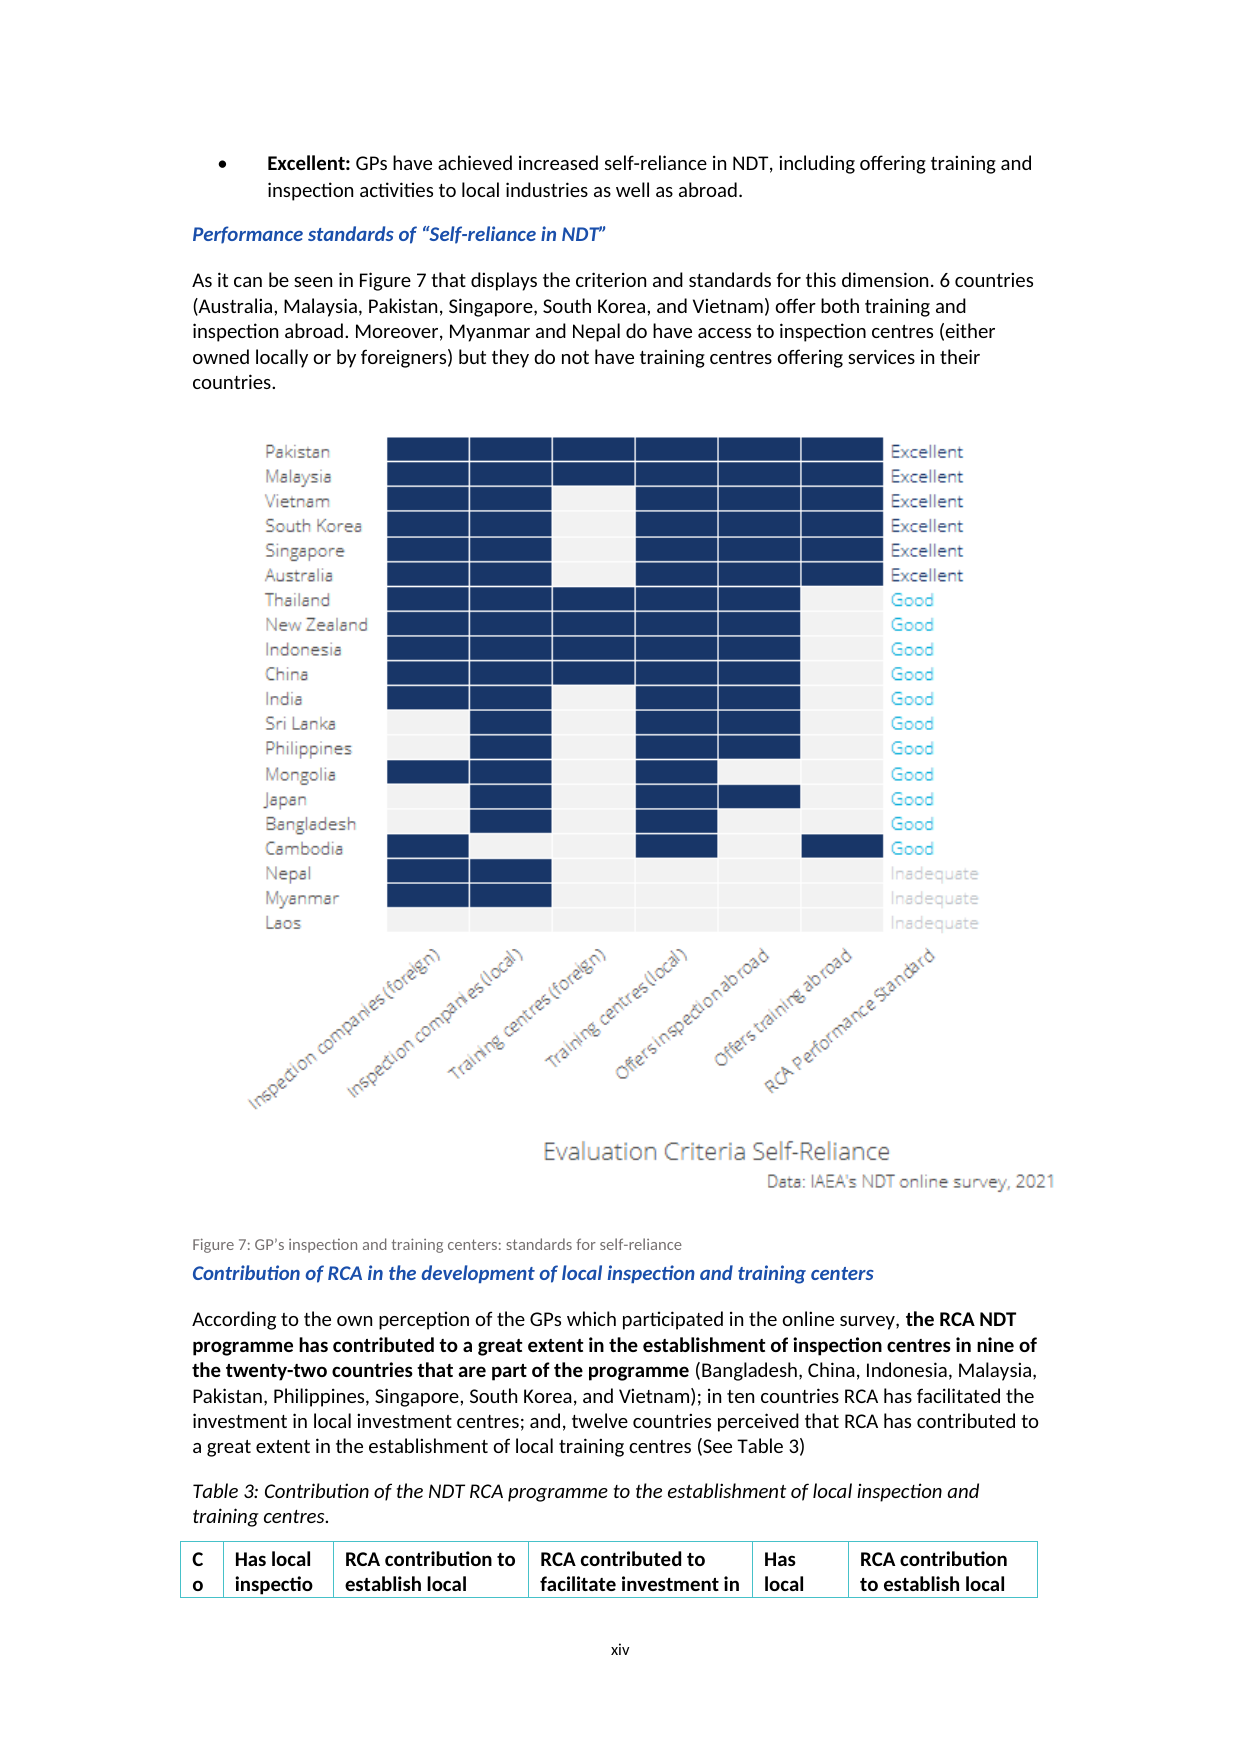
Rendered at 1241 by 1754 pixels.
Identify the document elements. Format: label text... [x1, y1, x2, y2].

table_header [849, 1542, 1037, 1597]
text According to the own perception of the GPs which participated in the online survey, the RCA NDT programme has contributed to a great extent in the establishment of inspection centres in nine of the twenty-two countries that are part of the programme (Bangladesh, China, Indonesia, Malaysia, Pakistan, Philippines, Singapore, South Korea, and Vietnam); in ten countries RCA has facilitated the investment in local investment centres; and, twelve countries perceived that RCA has contributed to a great extent in the establishment of local training centres (See Table 3) [192, 1307, 1048, 1459]
subtitle Performance standards of “Self-reliance in NDT” [192, 221, 1048, 247]
picture [210, 413, 1068, 1214]
text Figure 7: GP’s inspection and training centers: standards for self-reliance [192, 1234, 1048, 1254]
text Table 3: Contribution of the NDT RCA programme to the establishment of local inspection and training centres. [192, 1478, 1048, 1529]
table_header Country [181, 1542, 223, 1597]
subtitle Contribution of RCA in the development of local inspection and training centers [192, 1261, 1048, 1286]
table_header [334, 1542, 528, 1597]
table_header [753, 1542, 848, 1597]
list Excellent: GPs have achieved increased self-reliance in NDT, including offering training and inspection activities to local industries as well as abroad. [217, 150, 1048, 203]
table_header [529, 1542, 752, 1597]
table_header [224, 1542, 333, 1597]
text As it can be seen in Figure 7 that displays the criterion and standards for this dimension. 6 countries (Australia, Malaysia, Pakistan, Singapore, South Korea, and Vietnam) offer both training and inspection abroad. Moreover, Myanmar and Nepal do have access to inspection centres (either owned locally or by foreigners) but they do not have training centres offering services in their countries. [192, 268, 1048, 395]
